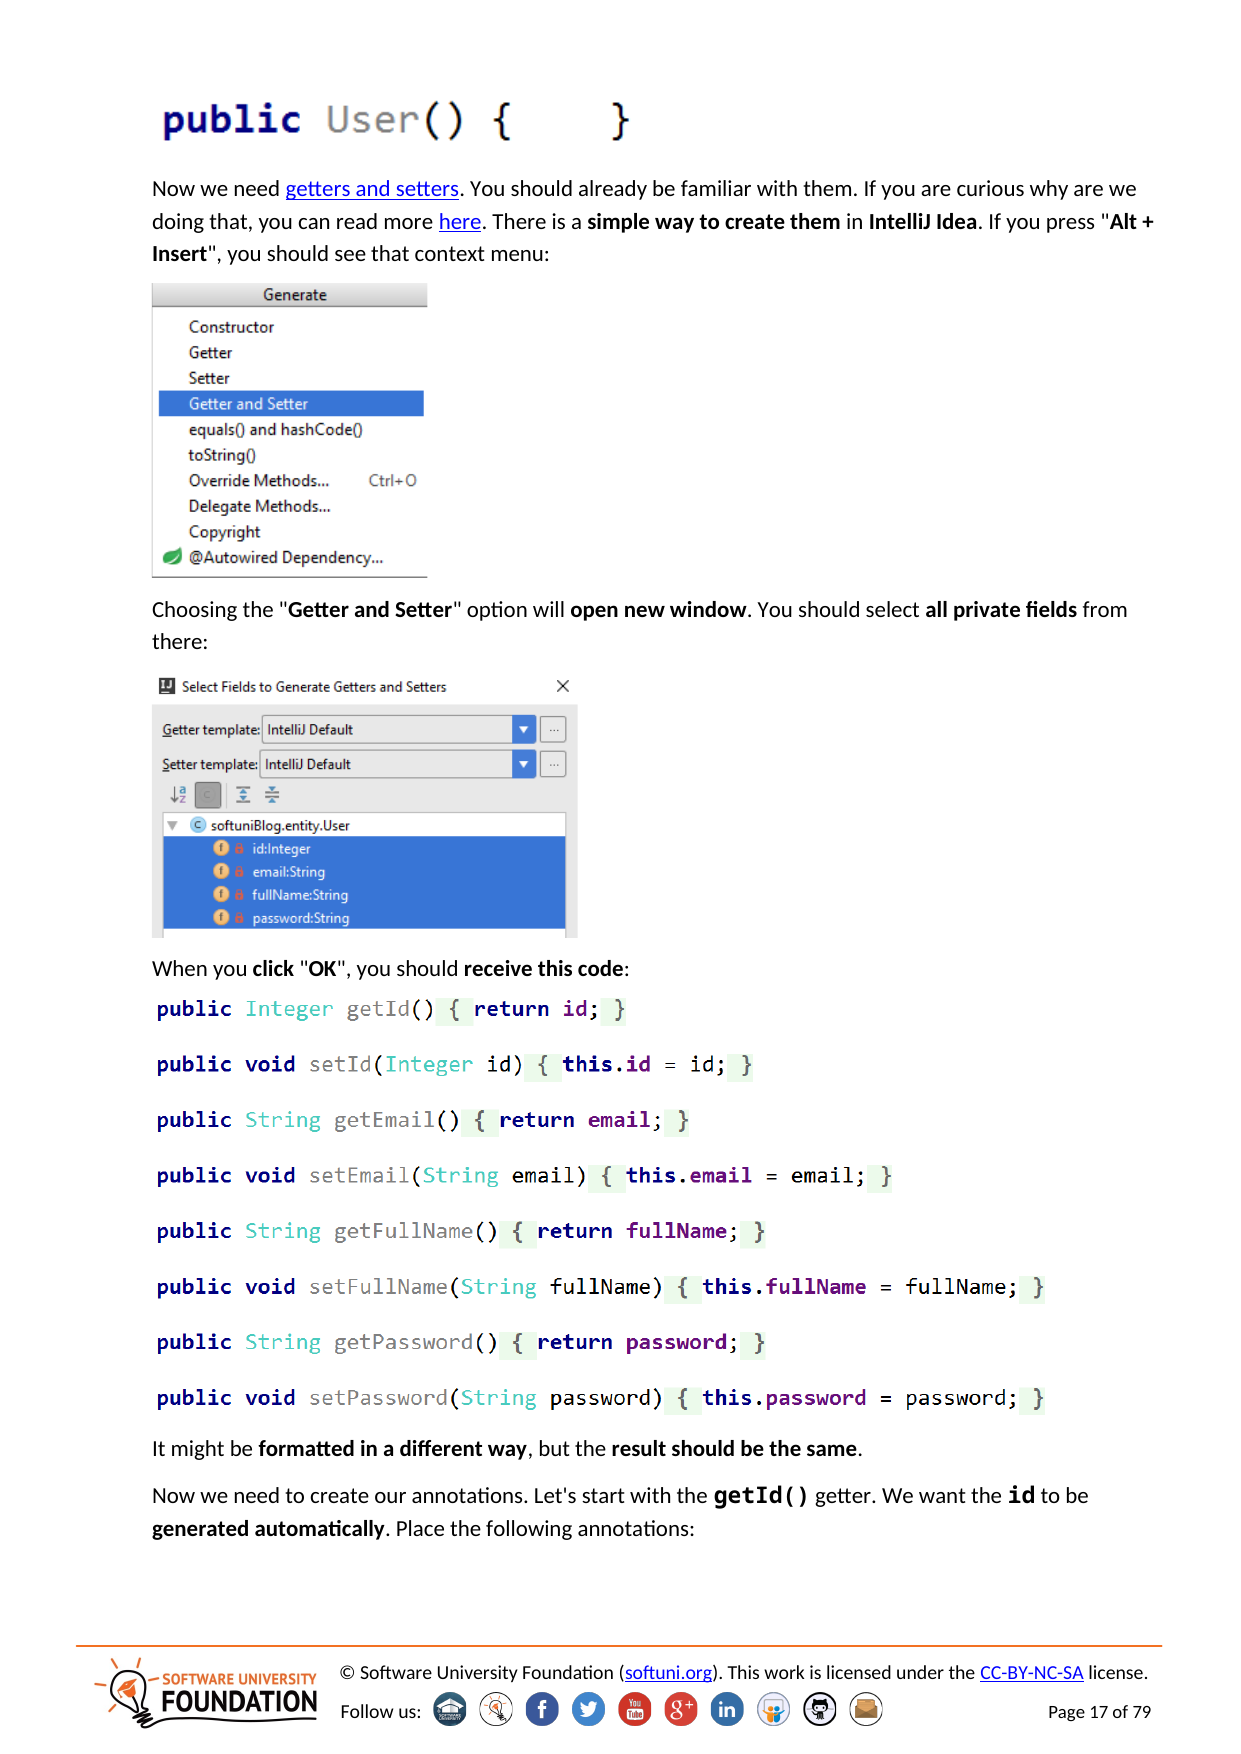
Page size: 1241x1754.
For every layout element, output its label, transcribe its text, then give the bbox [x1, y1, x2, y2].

picture [151, 283, 428, 578]
picture [151, 998, 1053, 1418]
picture [664, 1692, 698, 1726]
picture [803, 1692, 837, 1726]
picture [710, 1692, 744, 1726]
text When you click "OK", you should receive this code: [152, 954, 1163, 982]
text Now we need getters and setters. You should already be familiar with them. If you are curious why are we doing that, you can read more here. There is a simple way to create them in IntelliJ Idea. If you press "Alt + Insert", you should see that context menu: [152, 174, 1163, 267]
text Choosing the "Getter and Setter" option will open new window. You should select all private fields from there: [152, 595, 1163, 655]
picture [525, 1692, 559, 1726]
picture [151, 671, 578, 938]
text Now we need to create our annotations. Let's start with the getId() getter. We want the id to be generated automatically. Place the following annotations: [152, 1479, 1163, 1543]
picture [433, 1692, 467, 1726]
picture [757, 1692, 790, 1726]
picture [479, 1692, 513, 1726]
picture [572, 1692, 605, 1726]
picture [849, 1692, 883, 1726]
picture [151, 95, 665, 158]
text It might be formatted in a different way, but the result should be the same. [152, 1434, 1163, 1462]
picture [618, 1692, 652, 1726]
picture [93, 1656, 317, 1729]
